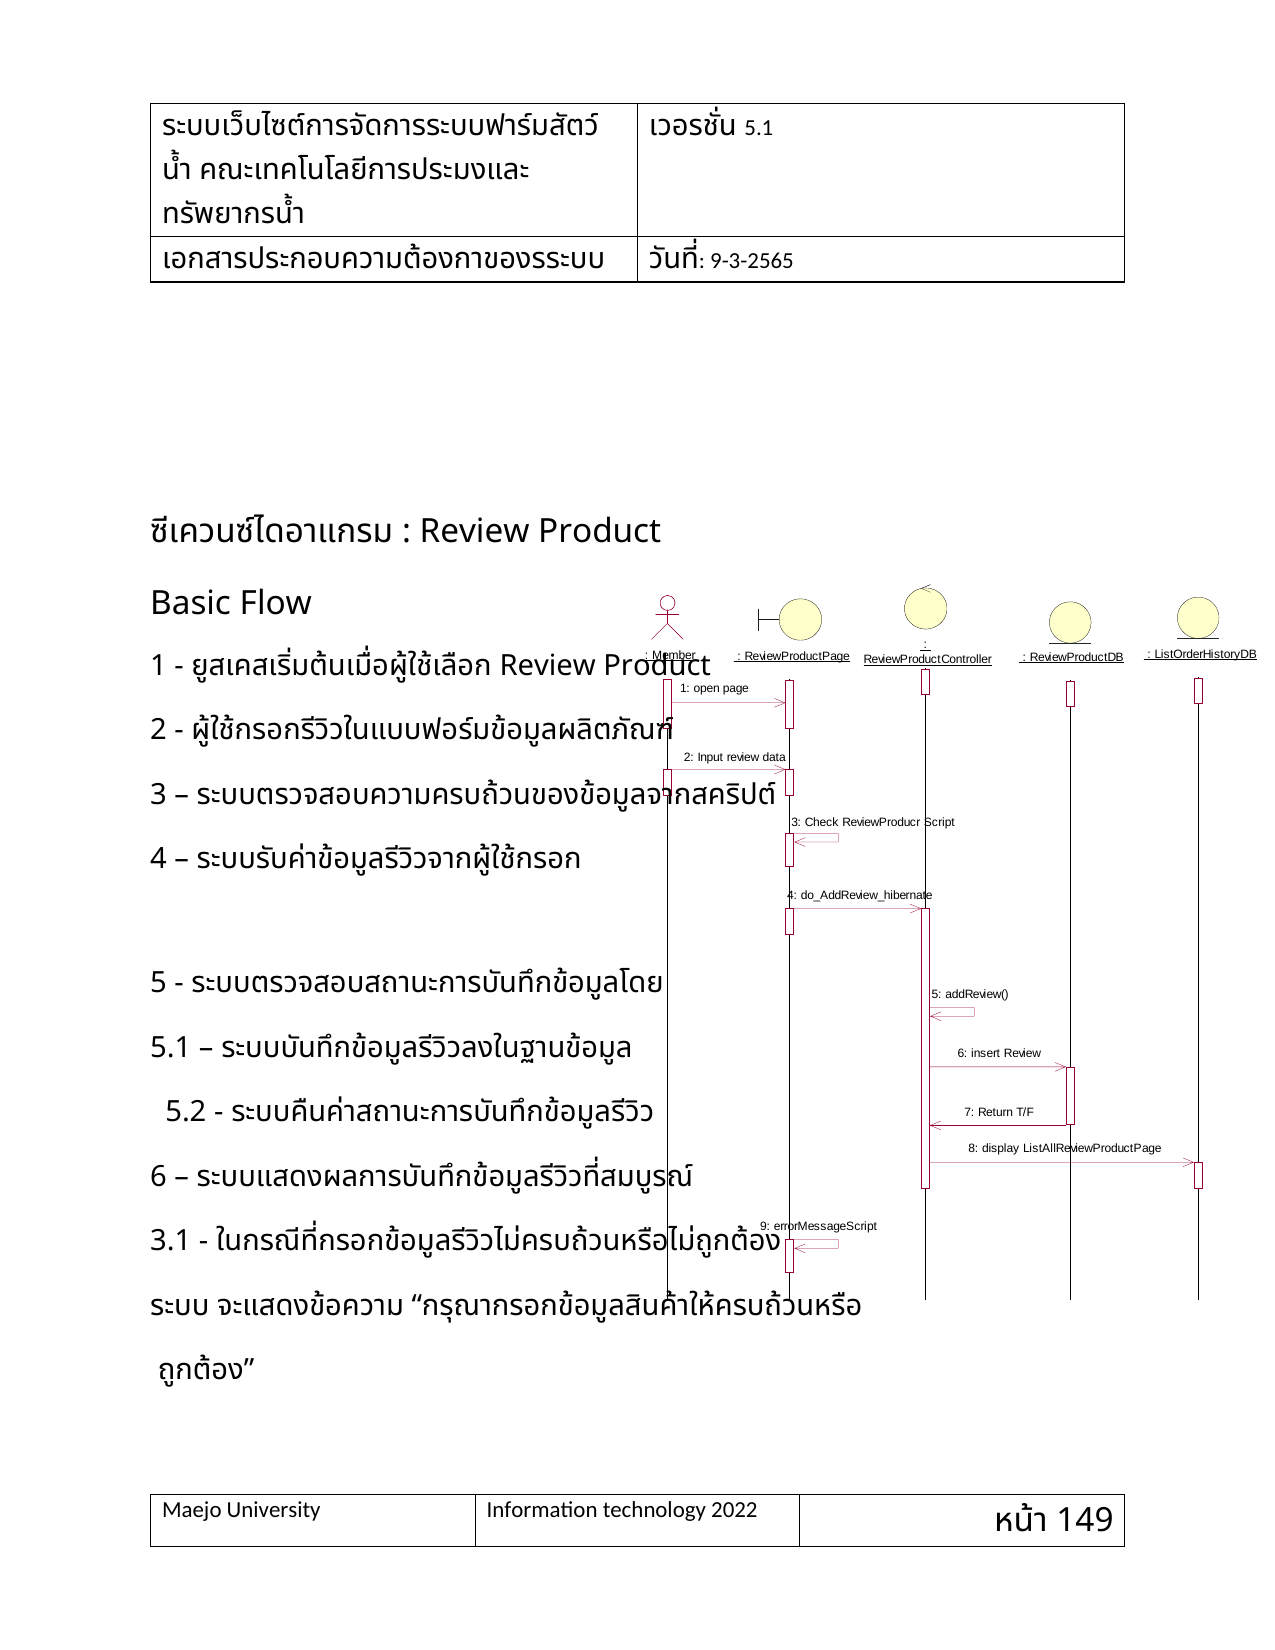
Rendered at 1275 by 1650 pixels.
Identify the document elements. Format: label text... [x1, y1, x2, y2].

text 1 - ยูสเคสเริ่มต้นเมื่อผู้ใช้เลือก Review Product [150, 644, 1125, 688]
text 4 – ระบบรับค่าข้อมูลรีวิวจากผู้ใช้กรอก [150, 838, 1125, 882]
text 5.1 – ระบบบันทึกข้อมูลรีวิวลงในฐานข้อมูล [150, 1026, 1125, 1070]
text 6 – ระบบแสดงผลการบันทึกข้อมูลรีวิวที่สมบูรณ์ [150, 1155, 1125, 1199]
text ระบบ จะแสดงข้อความ “กรุณากรอกข้อมูลสินค้าให้ครบถ้วนหรือ [150, 1284, 1125, 1328]
text 5 - ระบบตรวจสอบสถานะการบันทึกข้อมูลโดย [150, 962, 1125, 1006]
text 3 – ระบบตรวจสอบความครบถ้วนของข้อมูลจากสคริปต์ [150, 773, 1125, 817]
text Basic Flow [150, 578, 1125, 624]
text 2 - ผู้ใช้กรอกรีวิวในแบบฟอร์มข้อมูลผลิตภัณฑ์ [150, 709, 1125, 753]
text ซีเควนซ์ไดอาแกรม : Review Product [150, 507, 1125, 558]
text 5.2 - ระบบคืนค่าสถานะการบันทึกข้อมูลรีวิว [150, 1091, 1125, 1135]
text ถูกต้อง” [150, 1348, 1125, 1392]
text 3.1 - ในกรณีที่กรอกข้อมูลรีวิวไม่ครบถ้วนหรือไม่ถูกต้อง [150, 1219, 1125, 1264]
